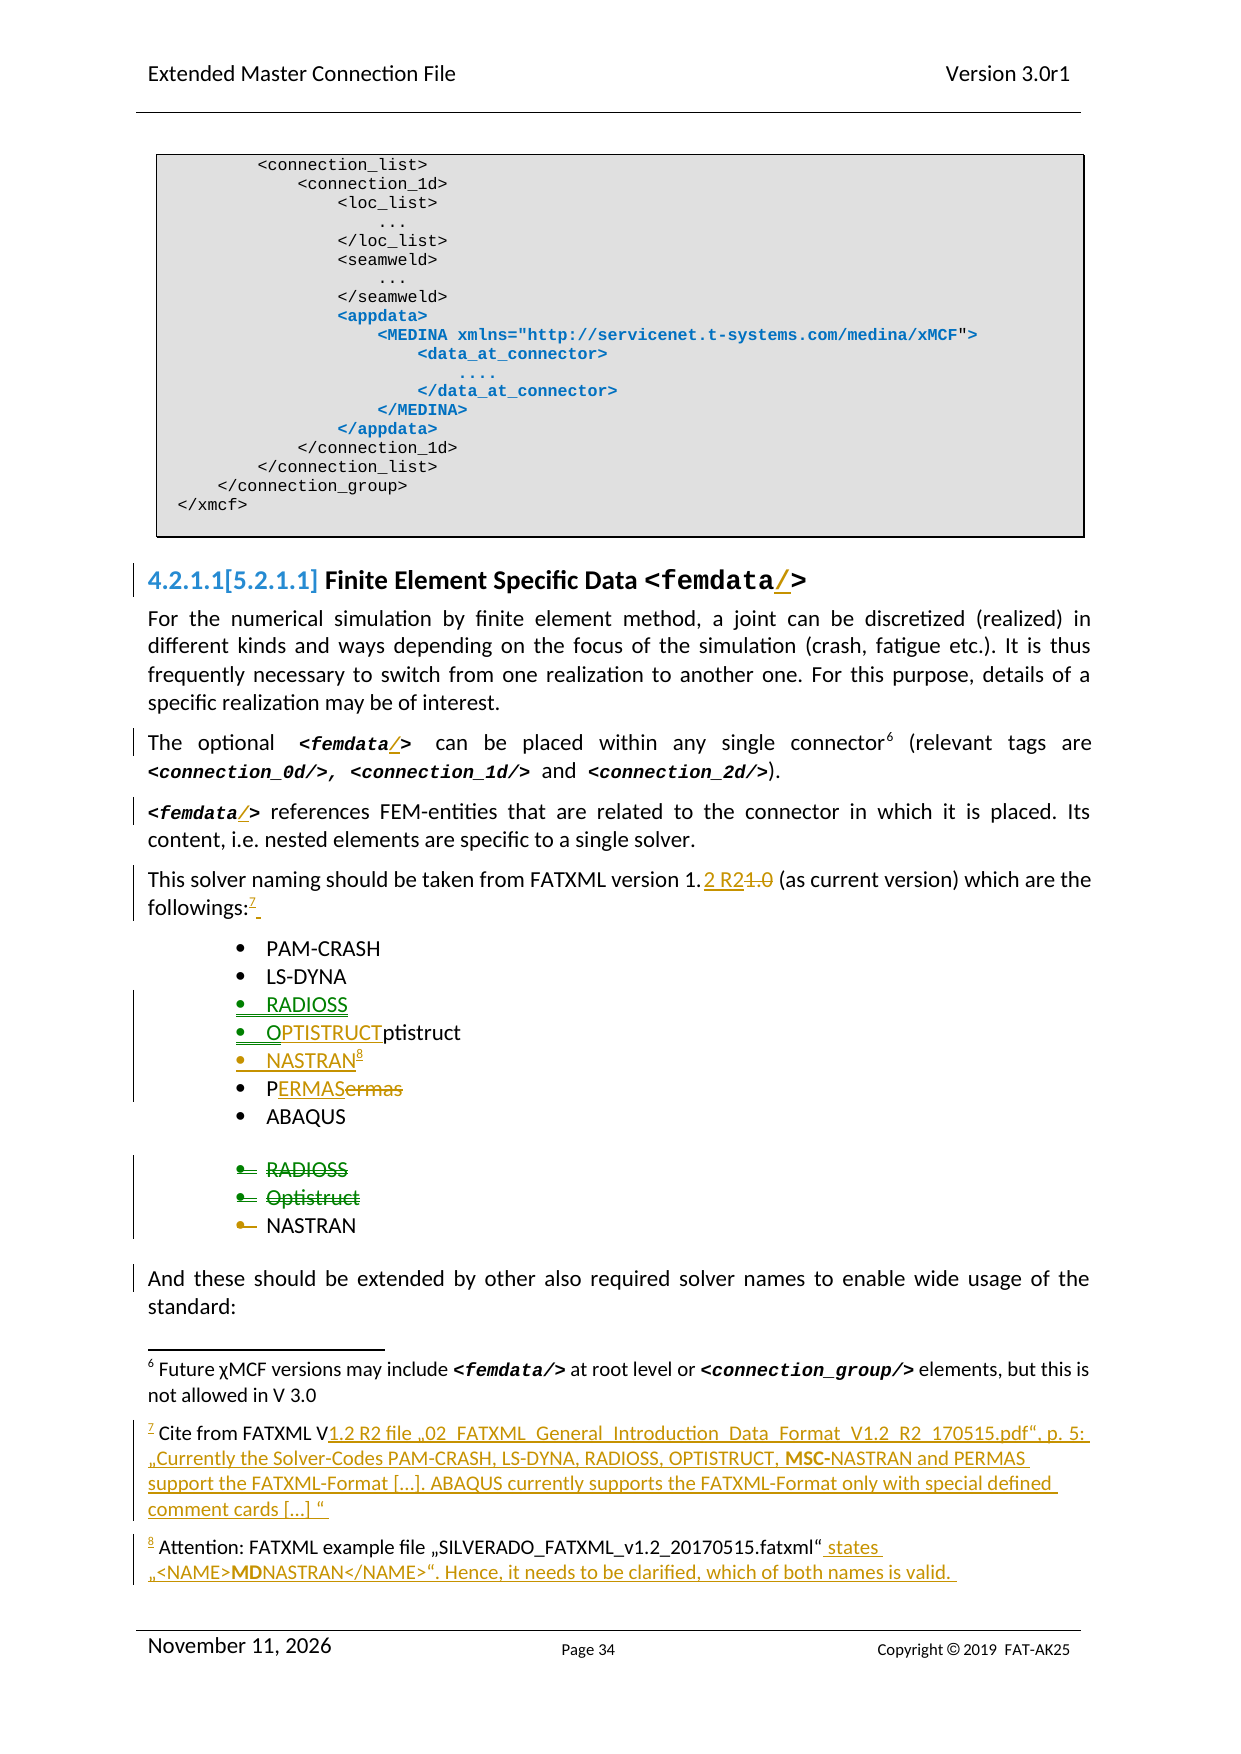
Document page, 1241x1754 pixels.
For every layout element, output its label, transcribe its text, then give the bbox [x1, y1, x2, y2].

list PAM-CRASH [236, 934, 1092, 962]
text The optional <femdata> can be placed within any single connector (relevant tags are <connection_0d/>, <connection_1d/> and <connection_2d/>). [148, 728, 1092, 784]
text <appdata> [157, 304, 1083, 323]
text And these should be extended by other also required solver names to enable wide usage of the standard: [148, 1264, 1092, 1320]
text <femdata> references FEM-entities that are related to the connector in which it is placed. Its content, i.e. nested elements are specific to a single solver. [148, 797, 1092, 853]
text </loc_list> [157, 229, 1083, 248]
text ... [157, 210, 1083, 229]
text <connection_1d> [157, 172, 1083, 191]
text <data_at_connector> [157, 342, 1083, 361]
text For the numerical simulation by finite element method, a joint can be discretized (realized) in different kinds and ways depending on the focus of the simulation (crash, fatigue etc.). It is thus frequently necessary to switch from one realization to another one. For this purpose, details of a specific realization may be of interest. [148, 604, 1092, 716]
text </connection_group> [157, 474, 1083, 493]
text </seamweld> [157, 286, 1083, 304]
list P [236, 1074, 1092, 1102]
text <seamweld> [157, 248, 1083, 267]
text </MEDINA> [157, 399, 1083, 418]
text </data_at_connector> [157, 380, 1083, 399]
list LS-DYNA [236, 962, 1092, 990]
text .... [157, 361, 1083, 380]
text <connection_list> [157, 155, 1083, 172]
text </xmcf> [157, 493, 1083, 512]
subtitle Finite Element Specific Data <femdata> [148, 563, 1092, 597]
text </appdata> [157, 418, 1083, 436]
list ABAQUS [236, 1102, 1092, 1130]
text <MEDINA xmlns="http://servicenet.t-systems.com/medina/xMCF"> [157, 323, 1083, 342]
text </connection_list> [157, 455, 1083, 474]
text <loc_list> [157, 191, 1083, 210]
text This solver naming should be taken from FATXML version 1. (as current version) which are the followings: [148, 865, 1092, 921]
text </connection_1d> [157, 436, 1083, 455]
text ... [157, 267, 1083, 286]
